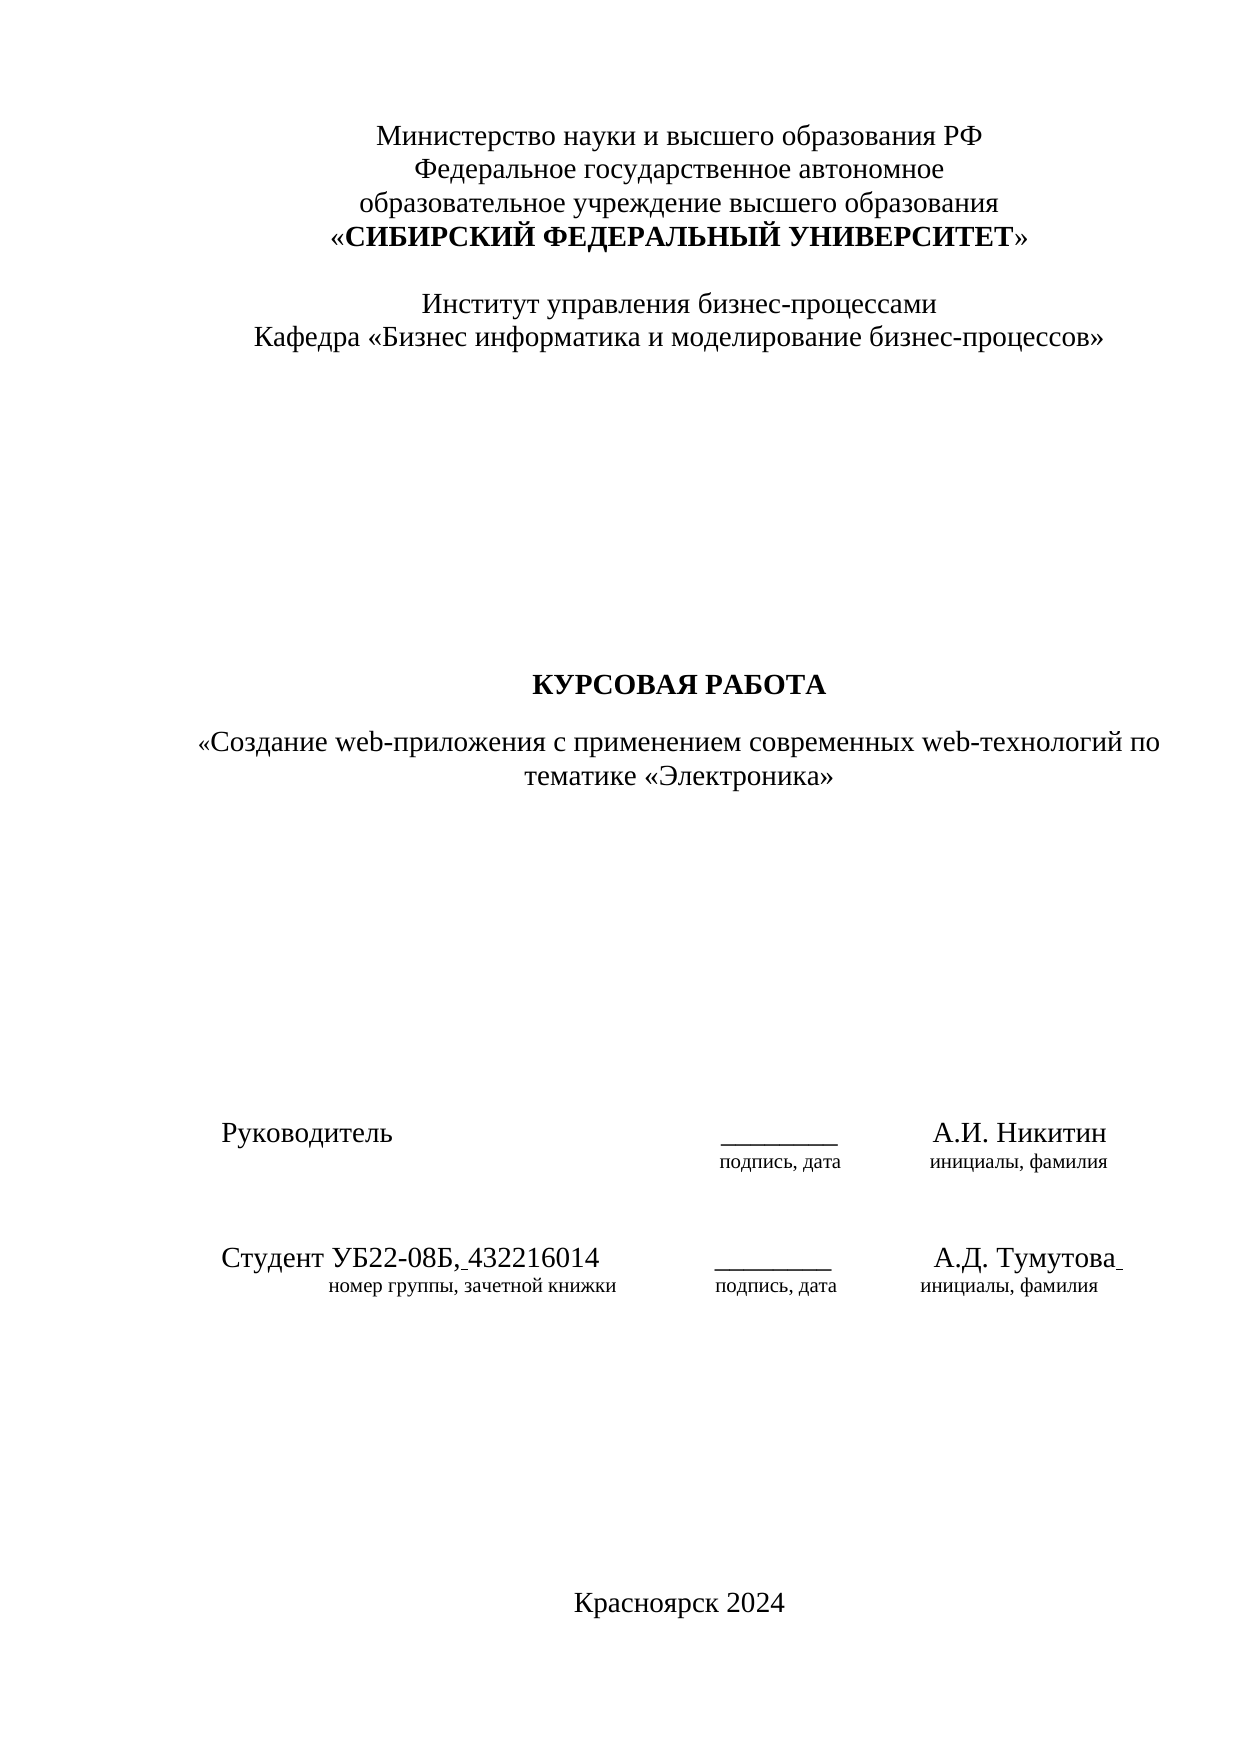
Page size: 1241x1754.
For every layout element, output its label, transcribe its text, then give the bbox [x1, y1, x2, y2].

text «Создание web-приложения с применением современных web-технологий по тематике «Электроника» [177, 724, 524, 791]
text Руководитель ________ А.И. Никитин [162, 1115, 1181, 1148]
text Министерство науки и высшего образования РФ [177, 118, 1181, 152]
text Студент УБ22-08Б, 432216014 ________ А.Д. Тумутова [177, 1240, 1181, 1273]
text Федеральное государственное автономное [177, 152, 1181, 185]
text номер группы, зачетной книжки подпись, дата инициалы, фамилия [177, 1273, 1181, 1297]
text подпись, дата инициалы, фамилия [241, 1148, 1181, 1173]
text Институт управления бизнес-процессами [177, 286, 1181, 319]
text Красноярск 2024 [177, 1585, 1181, 1618]
text «Создание web-приложения с применением современных web-технологий по тематике «Электроника» [644, 724, 1181, 791]
text Кафедра «Бизнес информатика и моделирование бизнес-процессов» [177, 319, 1181, 353]
text образовательное учреждение высшего образования [177, 185, 1181, 219]
text «СИБИРСКИЙ ФЕДЕРАЛЬНЫЙ УНИВЕРСИТЕТ» [177, 219, 1181, 252]
text КУРСОВАЯ РАБОТА [177, 667, 1181, 700]
